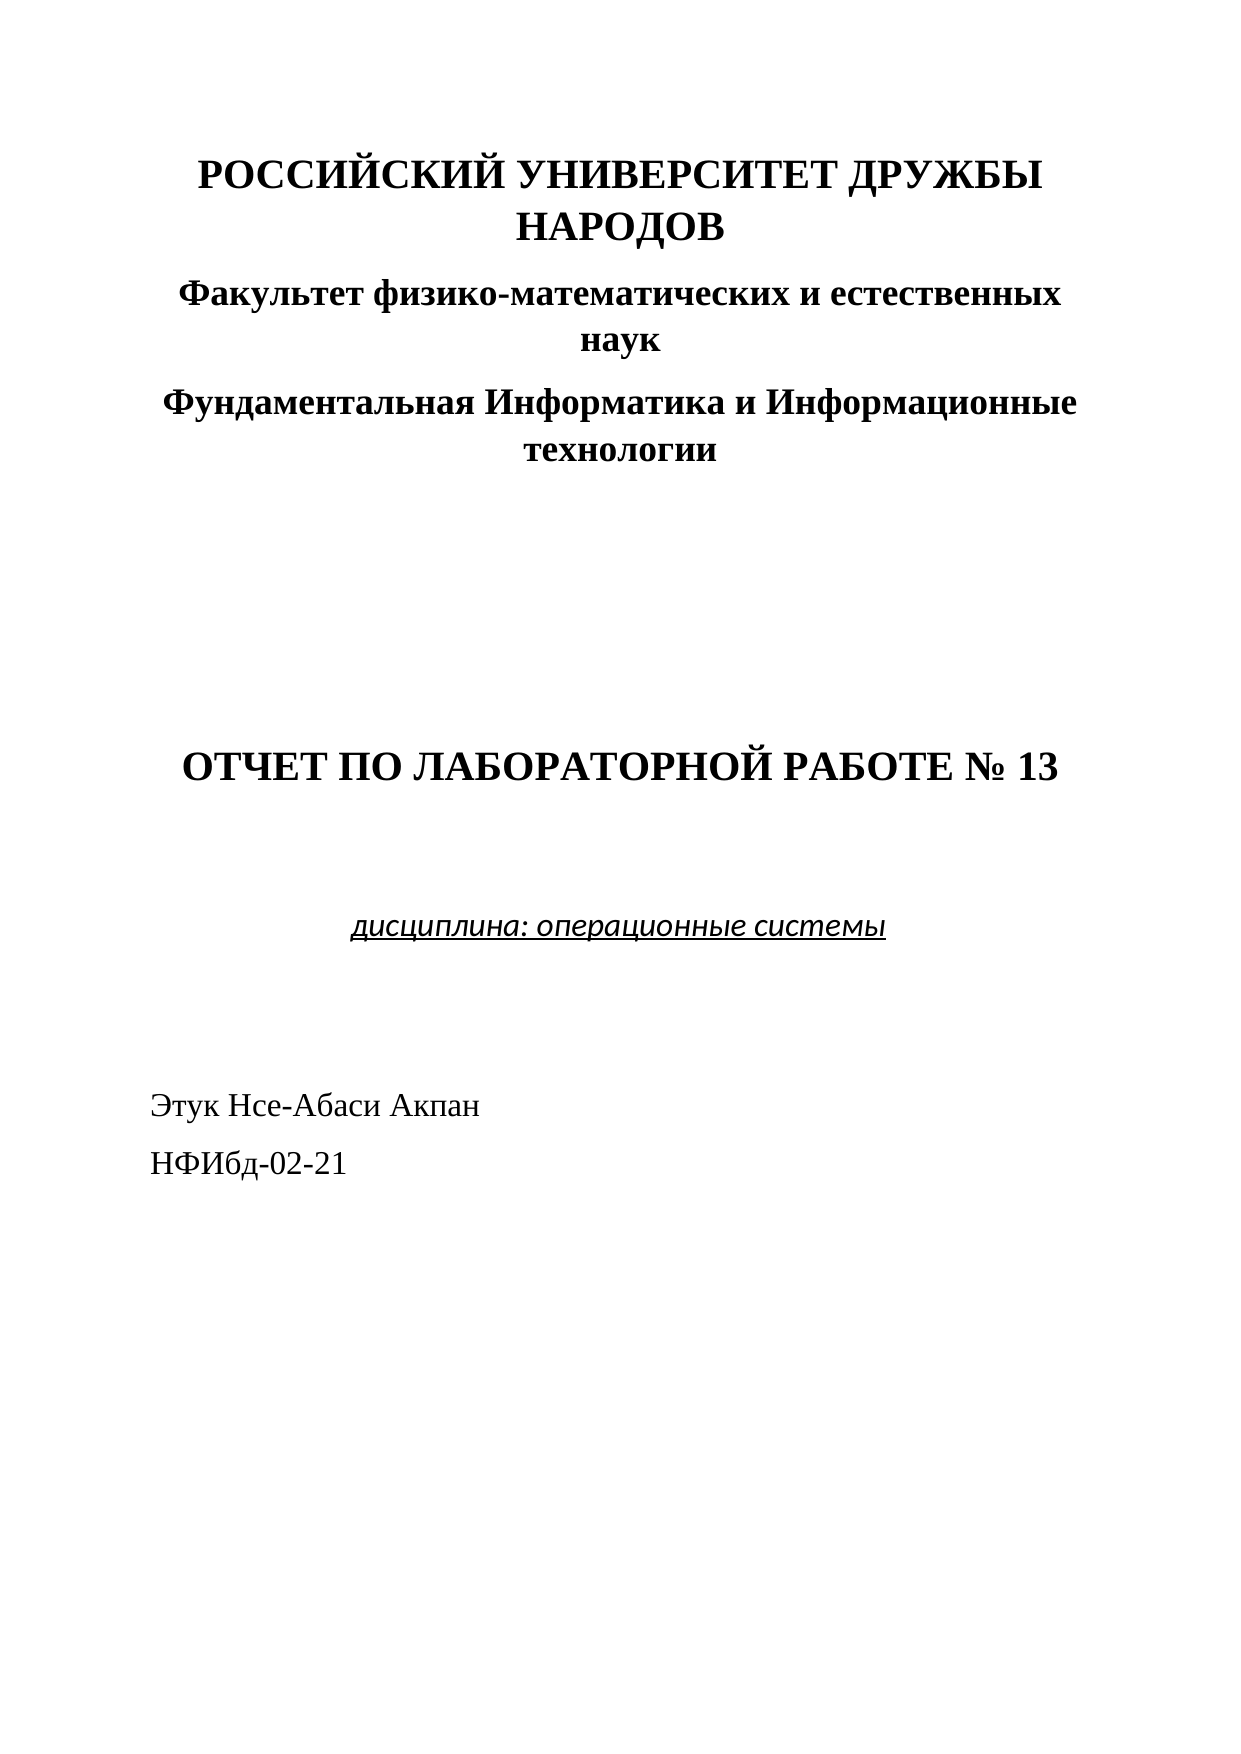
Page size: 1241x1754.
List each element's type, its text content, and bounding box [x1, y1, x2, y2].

text дисциплина: операционные системы [150, 903, 1090, 944]
text Фундаментальная Информатика и Информационные технологии [150, 380, 1090, 469]
text НФИбд-02-21 [150, 1143, 1090, 1182]
text Этук Нсе-Абаси Акпан [150, 1085, 1090, 1124]
text ОТЧЕТ ПО ЛАБОРАТОРНОЙ РАБОТЕ № 13 [150, 741, 1090, 789]
text РОССИЙСКИЙ УНИВЕРСИТЕТ ДРУЖБЫ НАРОДОВ [150, 150, 1090, 249]
text Факультет физико-математических и естественных наук [150, 270, 1090, 360]
